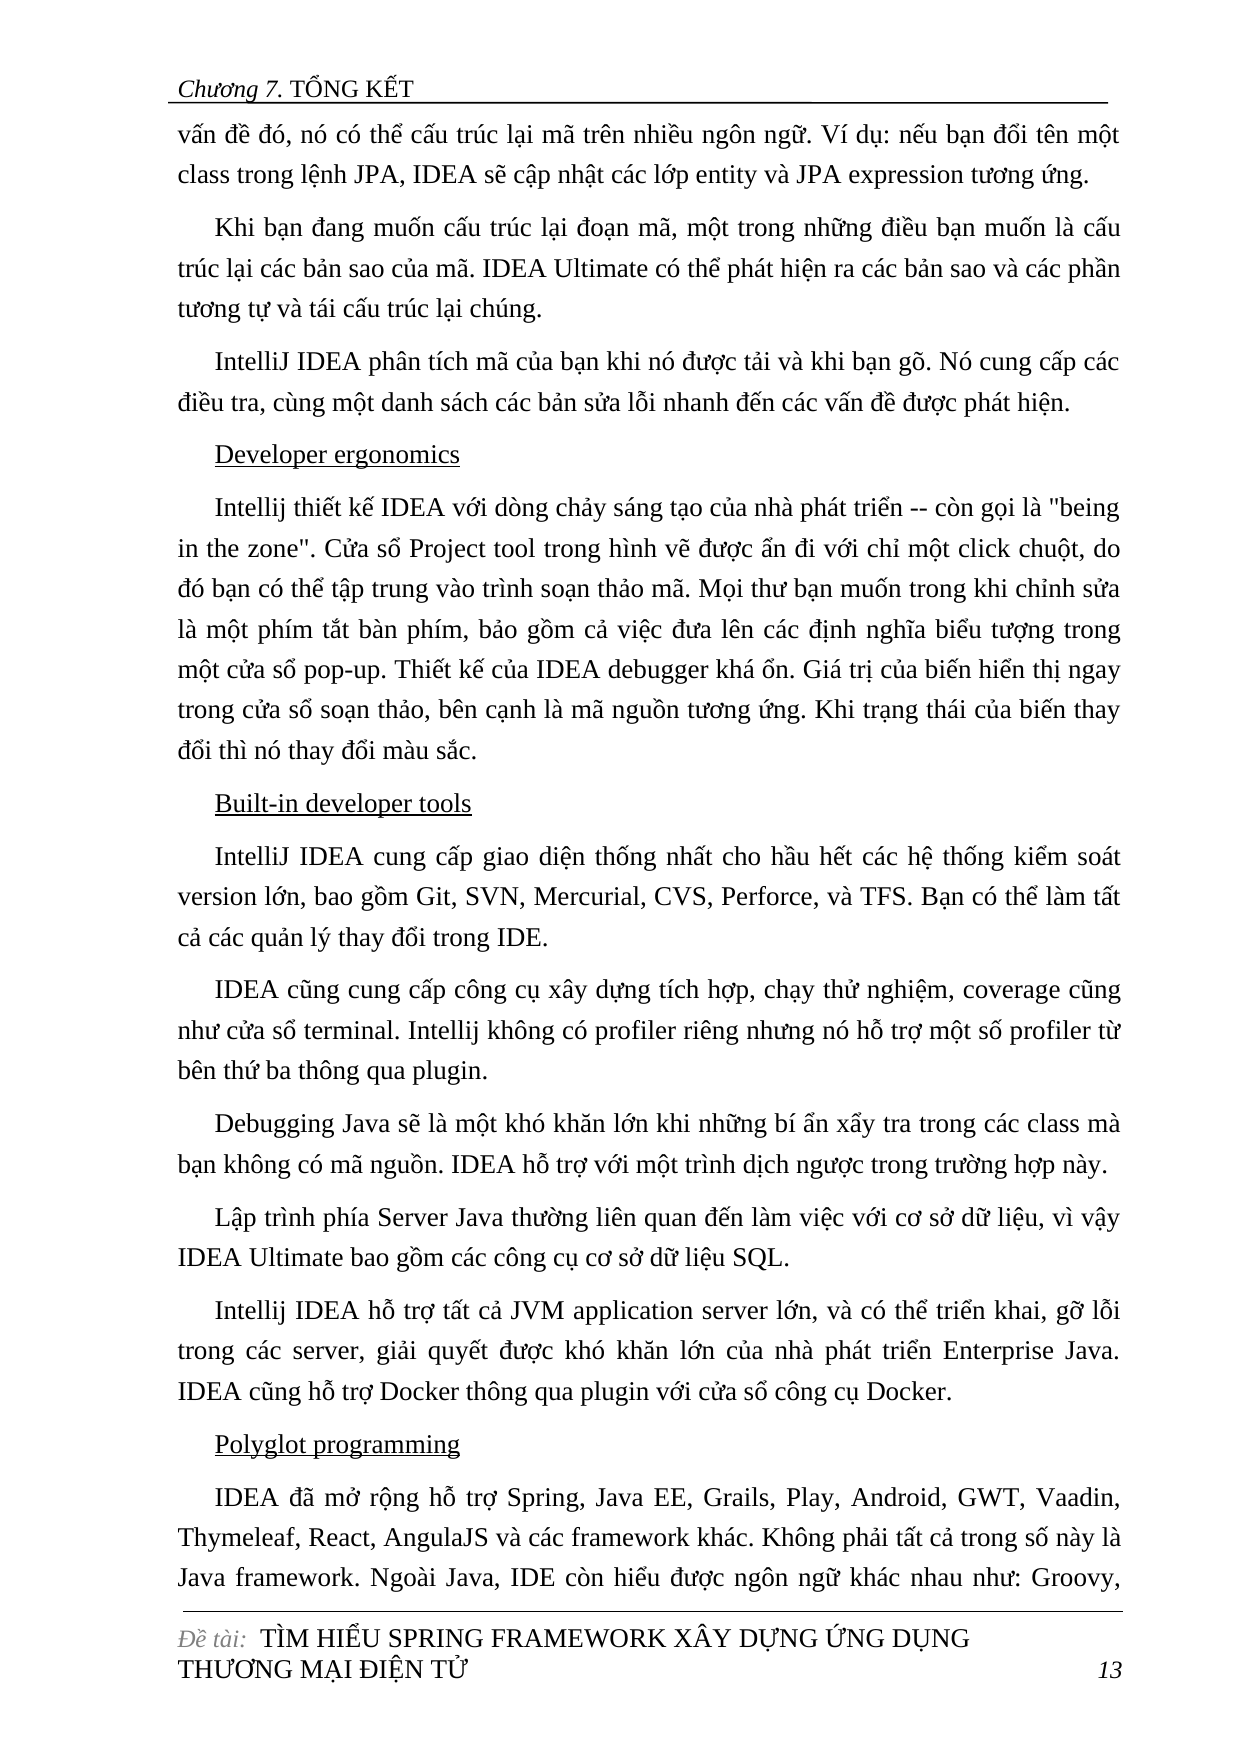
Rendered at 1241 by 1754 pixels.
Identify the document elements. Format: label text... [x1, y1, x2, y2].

text IntelliJ IDEA phân tích mã của bạn khi nó được tải và khi bạn gõ. Nó cung cấp các điều tra, cùng một danh sách các bản sửa lỗi nhanh đến các vấn đề được phát hiện. [177, 345, 1122, 417]
text Built-in developer tools [177, 787, 1122, 818]
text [177, 118, 1122, 190]
text Lập trình phía Server Java thường liên quan đến làm việc với cơ sở dữ liệu, vì vậy IDEA Ultimate bao gồm các công cụ cơ sở dữ liệu SQL. [177, 1201, 1122, 1272]
text Khi bạn đang muốn cấu trúc lại đoạn mã, một trong những điều bạn muốn là cấu trúc lại các bản sao của mã. IDEA Ultimate có thể phát hiện ra các bản sao và các phần tương tự và tái cấu trúc lại chúng. [177, 211, 1122, 323]
text Debugging Java sẽ là một khó khăn lớn khi những bí ẩn xẩy tra trong các class mà bạn không có mã nguồn. IDEA hỗ trợ với một trình dịch ngược trong trường hợp này. [177, 1107, 1122, 1179]
text Developer ergonomics [177, 438, 1122, 470]
text Intellij thiết kế IDEA với dòng chảy sáng tạo của nhà phát triển -- còn gọi là "being in the zone". Cửa sổ Project tool trong hình vẽ được ẩn đi với chỉ một click chuột, do đó bạn có thể tập trung vào trình soạn thảo mã. Mọi thư bạn muốn trong khi chỉnh sửa là một phím tắt bàn phím, bảo gồm cả việc đưa lên các định nghĩa biểu tượng trong một cửa sổ pop-up. Thiết kế của IDEA debugger khá ổn. Giá trị của biến hiển thị ngay trong cửa sổ soạn thảo, bên cạnh là mã nguồn tương ứng. Khi trạng thái của biến thay đổi thì nó thay đổi màu sắc. [177, 491, 1122, 765]
text Intellij IDEA hỗ trợ tất cả JVM application server lớn, và có thể triển khai, gỡ lỗi trong các server, giải quyết được khó khăn lớn của nhà phát triển Enterprise Java. IDEA cũng hỗ trợ Docker thông qua plugin với cửa sổ công cụ Docker. [177, 1294, 1122, 1406]
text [177, 1481, 1122, 1593]
text Polyglot programming [177, 1428, 1122, 1459]
text IDEA cũng cung cấp công cụ xây dựng tích hợp, chạy thử nghiệm, coverage cũng như cửa sổ terminal. Intellij không có profiler riêng nhưng nó hỗ trợ một số profiler từ bên thứ ba thông qua plugin. [177, 973, 1122, 1086]
text IntelliJ IDEA cung cấp giao diện thống nhất cho hầu hết các hệ thống kiểm soát version lớn, bao gồm Git, SVN, Mercurial, CVS, Perforce, và TFS. Bạn có thể làm tất cả các quản lý thay đổi trong IDE. [177, 840, 1122, 952]
